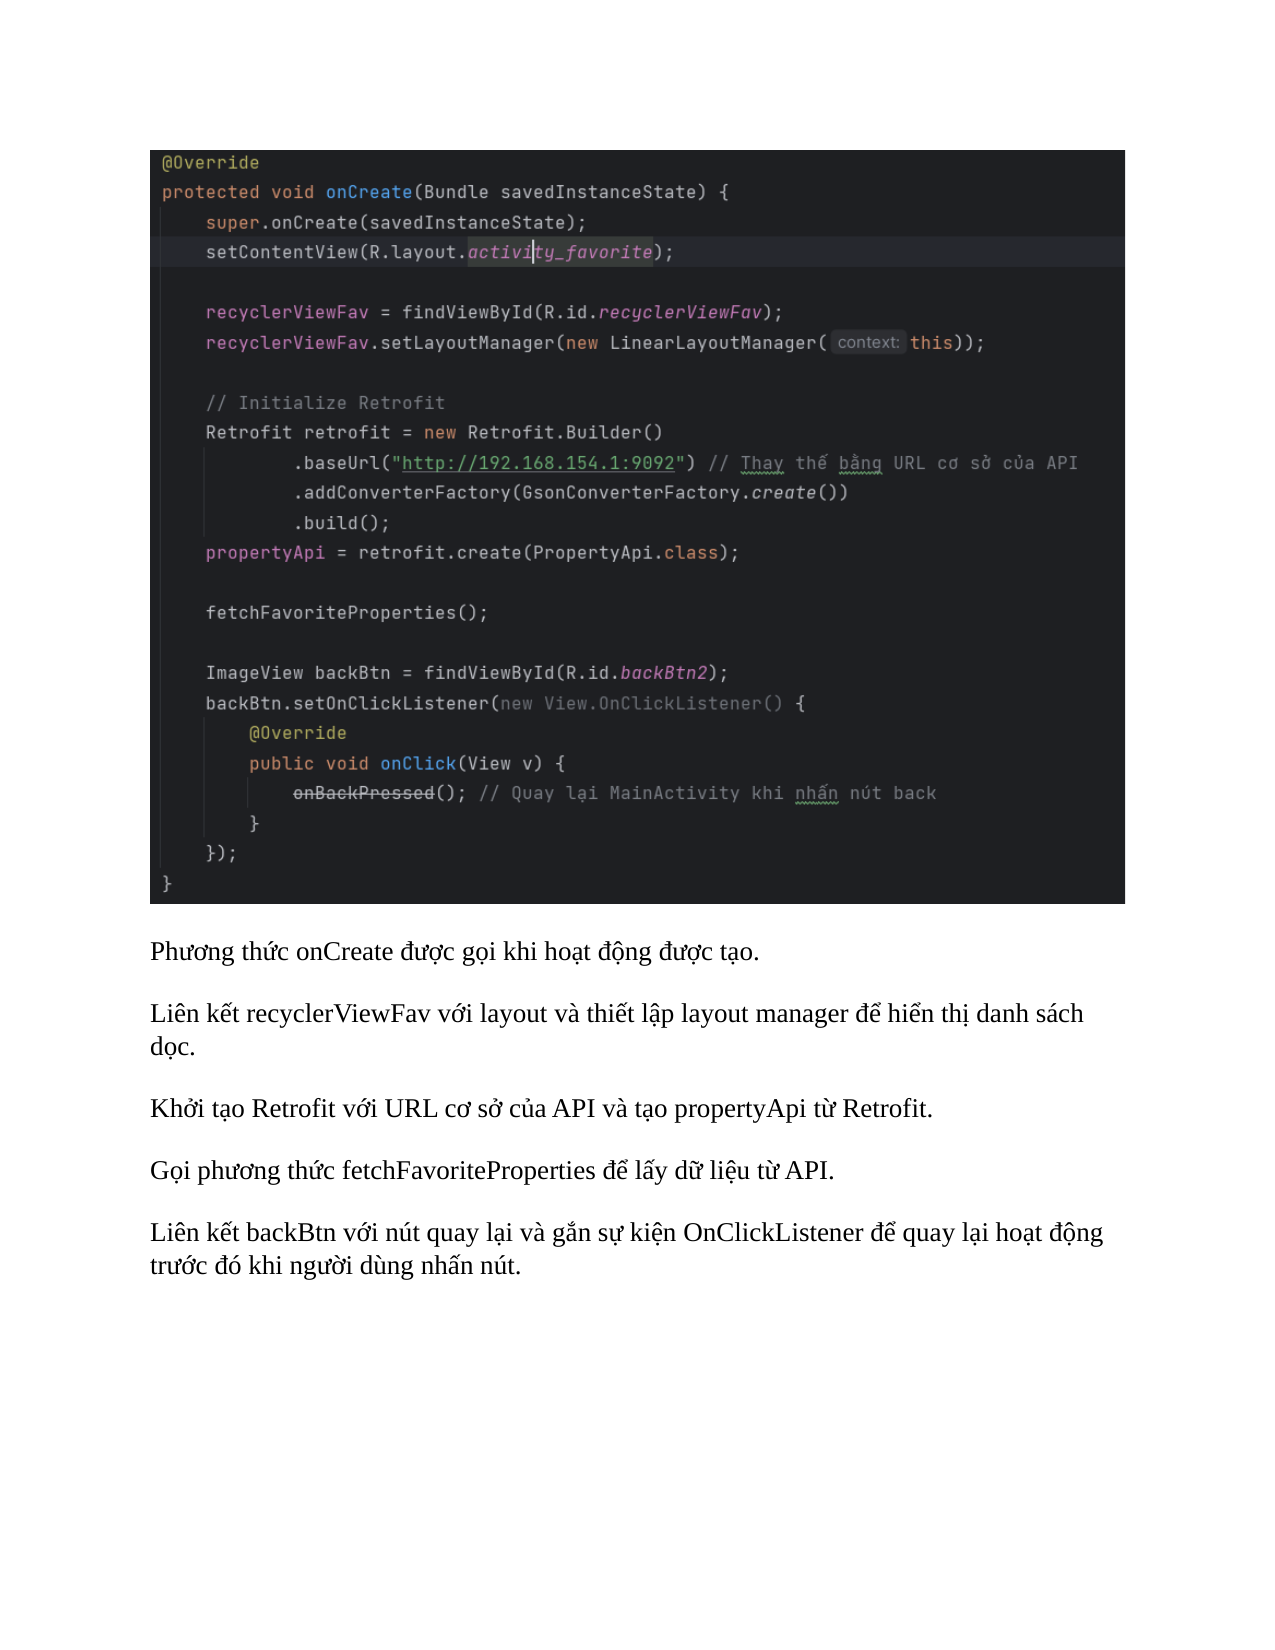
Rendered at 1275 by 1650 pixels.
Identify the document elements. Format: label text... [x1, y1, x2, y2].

text Khởi tạo Retrofit với URL cơ sở của API và tạo propertyApi từ Retrofit. [150, 1092, 1125, 1123]
text Liên kết backBtn với nút quay lại và gắn sự kiện OnClickListener để quay lại hoạt động trước đó khi người dùng nhấn nút. [150, 1216, 1125, 1313]
picture [150, 150, 1125, 904]
text Gọi phương thức fetchFavoriteProperties để lấy dữ liệu từ API. [150, 1154, 1125, 1185]
text Phương thức onCreate được gọi khi hoạt động được tạo. [150, 934, 1125, 966]
text Liên kết recyclerViewFav với layout và thiết lập layout manager để hiển thị danh sách dọc. [150, 997, 1125, 1061]
